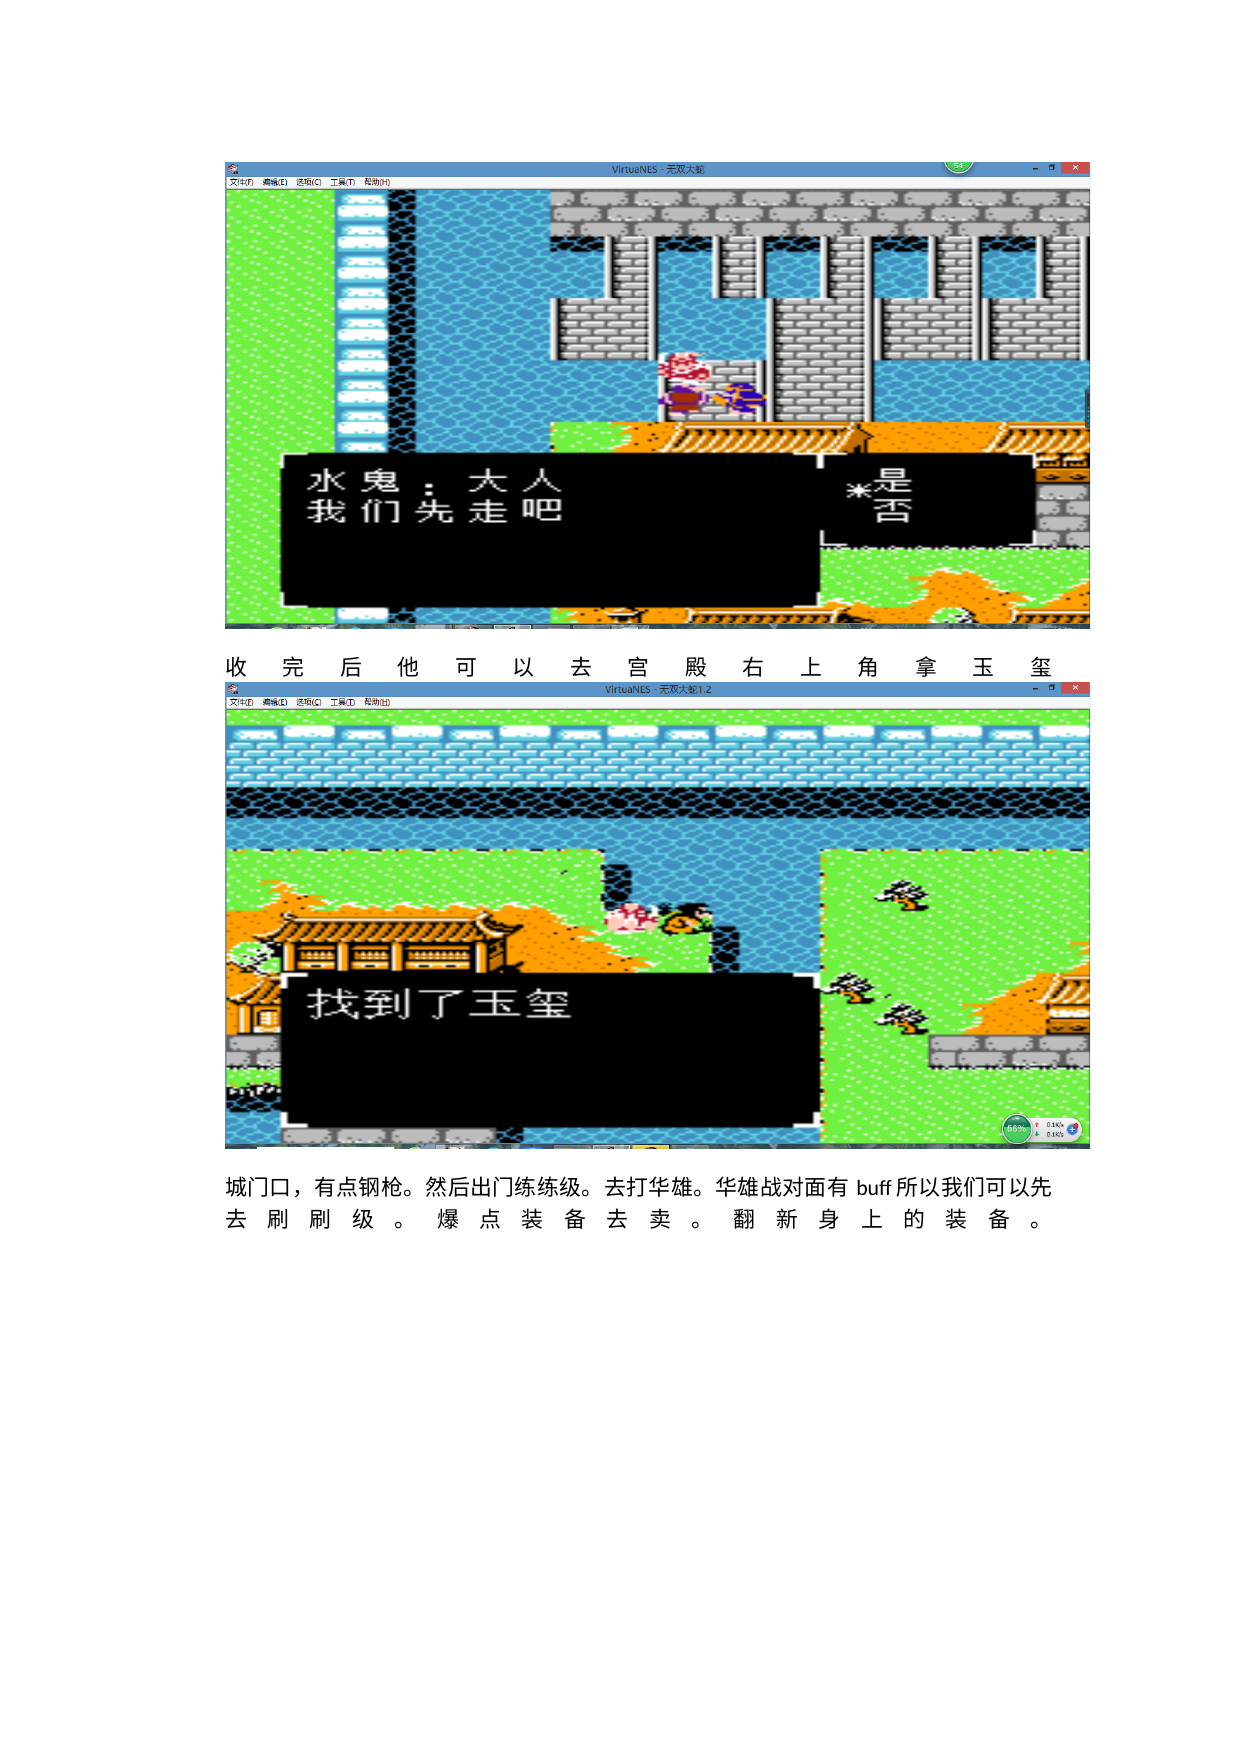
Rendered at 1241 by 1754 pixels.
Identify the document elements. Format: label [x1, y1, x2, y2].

list [187, 162, 1053, 1234]
picture [225, 162, 1091, 629]
picture [225, 682, 1091, 1149]
